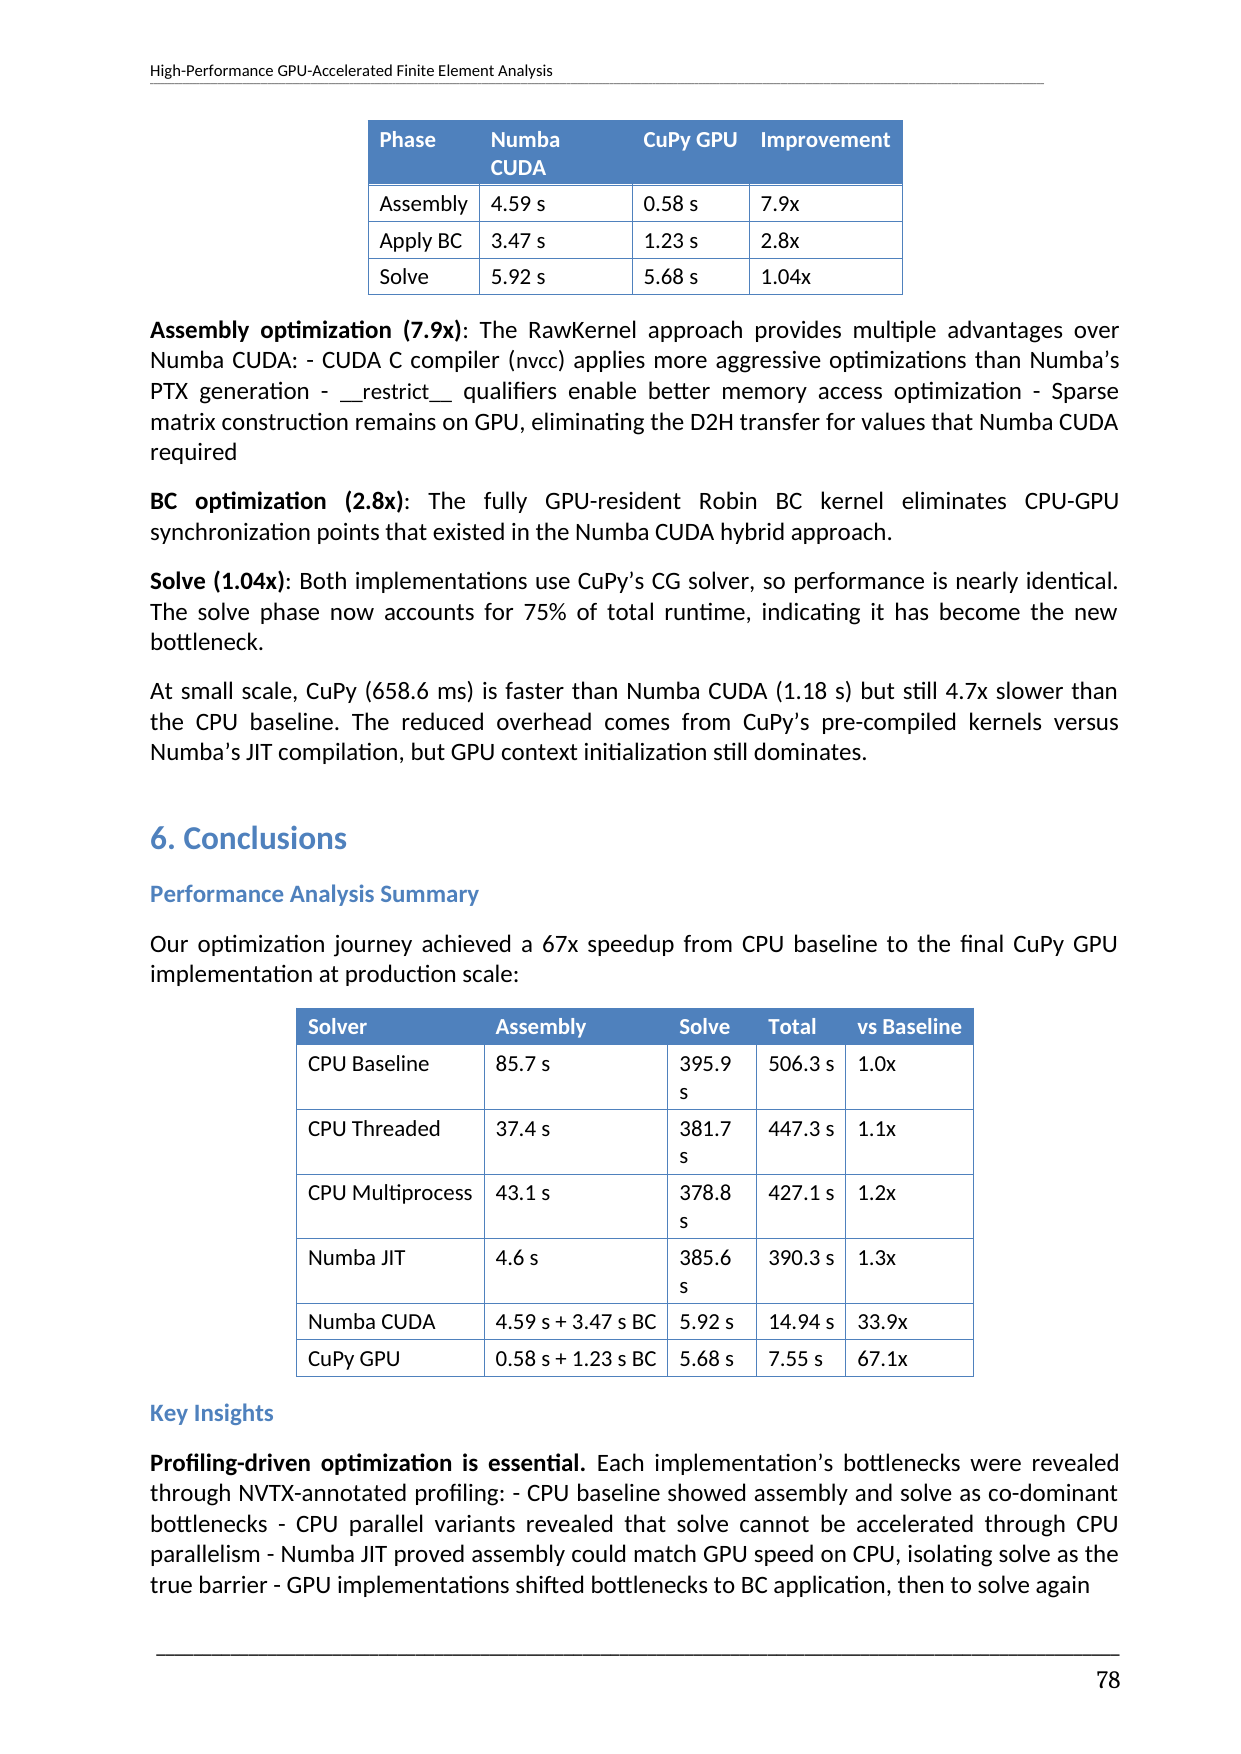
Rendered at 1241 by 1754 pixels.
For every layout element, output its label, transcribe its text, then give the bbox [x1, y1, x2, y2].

table_cell 7.9x [750, 186, 902, 221]
table_cell 378.8 s [668, 1175, 756, 1238]
table_cell 33.9x [846, 1304, 973, 1339]
text BC optimization (2.8x): The fully GPU-resident Robin BC kernel eliminates CPU-GPU synchronization points that existed in the Numba CUDA hybrid approach. [150, 485, 1120, 546]
table_cell 5.68 s [633, 259, 749, 294]
text Our optimization journey achieved a 67x speedup from CPU baseline to the final CuPy GPU implementation at production scale: [150, 928, 1120, 989]
table_cell CPU Multiprocess [297, 1175, 484, 1238]
table_header Solver [297, 1009, 484, 1044]
table_cell 1.2x [846, 1175, 973, 1238]
subtitle Performance Analysis Summary [150, 879, 1120, 909]
table_cell 447.3 s [757, 1110, 845, 1173]
table_cell 506.3 s [757, 1045, 845, 1109]
table_cell 43.1 s [485, 1175, 667, 1238]
table_cell Apply BC [369, 222, 479, 258]
table_header Phase [369, 121, 479, 184]
table_header Assembly [485, 1009, 667, 1044]
table_cell 7.55 s [757, 1340, 845, 1376]
table_cell 0.58 s [633, 186, 749, 221]
table_cell 4.59 s [480, 186, 632, 221]
table_cell 5.92 s [480, 259, 632, 294]
table_cell 1.3x [846, 1239, 973, 1303]
text Assembly optimization (7.9x): The RawKernel approach provides multiple advantages over Numba CUDA: - CUDA C compiler (nvcc) applies more aggressive optimizations than Numba’s PTX generation - __restrict__ qualifiers enable better memory access optimization - Sparse matrix construction remains on GPU, eliminating the D2H transfer for values that Numba CUDA required [150, 314, 1120, 467]
table_cell 3.47 s [480, 222, 632, 258]
table_cell 395.9 s [668, 1045, 756, 1109]
subtitle 6. Conclusions [150, 817, 1120, 858]
table_cell Numba JIT [297, 1239, 484, 1303]
table_header CuPy GPU [633, 121, 749, 184]
table_cell 381.7 s [668, 1110, 756, 1173]
text Profiling-driven optimization is essential. Each implementation’s bottlenecks were revealed through NVTX-annotated profiling: - CPU baseline showed assembly and solve as co-dominant bottlenecks - CPU parallel variants revealed that solve cannot be accelerated through CPU parallelism - Numba JIT proved assembly could match GPU speed on CPU, isolating solve as the true barrier - GPU implementations shifted bottlenecks to BC application, then to solve again [150, 1447, 1120, 1599]
table_cell 1.1x [846, 1110, 973, 1173]
table_cell 4.59 s + 3.47 s BC [485, 1304, 667, 1339]
table_header Total [757, 1009, 845, 1044]
table_header vs Baseline [846, 1009, 973, 1044]
table_cell 427.1 s [757, 1175, 845, 1238]
table_cell CuPy GPU [297, 1340, 484, 1376]
table_cell 4.6 s [485, 1239, 667, 1303]
table_cell 5.92 s [668, 1304, 756, 1339]
table_cell 385.6 s [668, 1239, 756, 1303]
table_cell Solve [369, 259, 479, 294]
table_header Solve [668, 1009, 756, 1044]
text At small scale, CuPy (658.6 ms) is faster than Numba CUDA (1.18 s) but still 4.7x slower than the CPU baseline. The reduced overhead comes from CuPy’s pre-compiled kernels versus Numba’s JIT compilation, but GPU context initialization still dominates. [150, 676, 1120, 767]
table_cell 14.94 s [757, 1304, 845, 1339]
table_cell CPU Baseline [297, 1045, 484, 1109]
table_cell 0.58 s + 1.23 s BC [485, 1340, 667, 1376]
table_cell 37.4 s [485, 1110, 667, 1173]
subtitle Key Insights [150, 1398, 1120, 1428]
table_cell 390.3 s [757, 1239, 845, 1303]
table_header Numba CUDA [480, 121, 632, 184]
table_header Improvement [750, 121, 902, 184]
table_cell 2.8x [750, 222, 902, 258]
table_cell Numba CUDA [297, 1304, 484, 1339]
table_cell 1.0x [846, 1045, 973, 1109]
table_cell 1.04x [750, 259, 902, 294]
table_cell Assembly [369, 186, 479, 221]
text Solve (1.04x): Both implementations use CuPy’s CG solver, so performance is nearly identical. The solve phase now accounts for 75% of total runtime, indicating it has become the new bottleneck. [150, 565, 1120, 657]
table_cell 67.1x [846, 1340, 973, 1376]
table_cell 85.7 s [485, 1045, 667, 1109]
table_cell CPU Threaded [297, 1110, 484, 1173]
table_cell 5.68 s [668, 1340, 756, 1376]
table_cell 1.23 s [633, 222, 749, 258]
